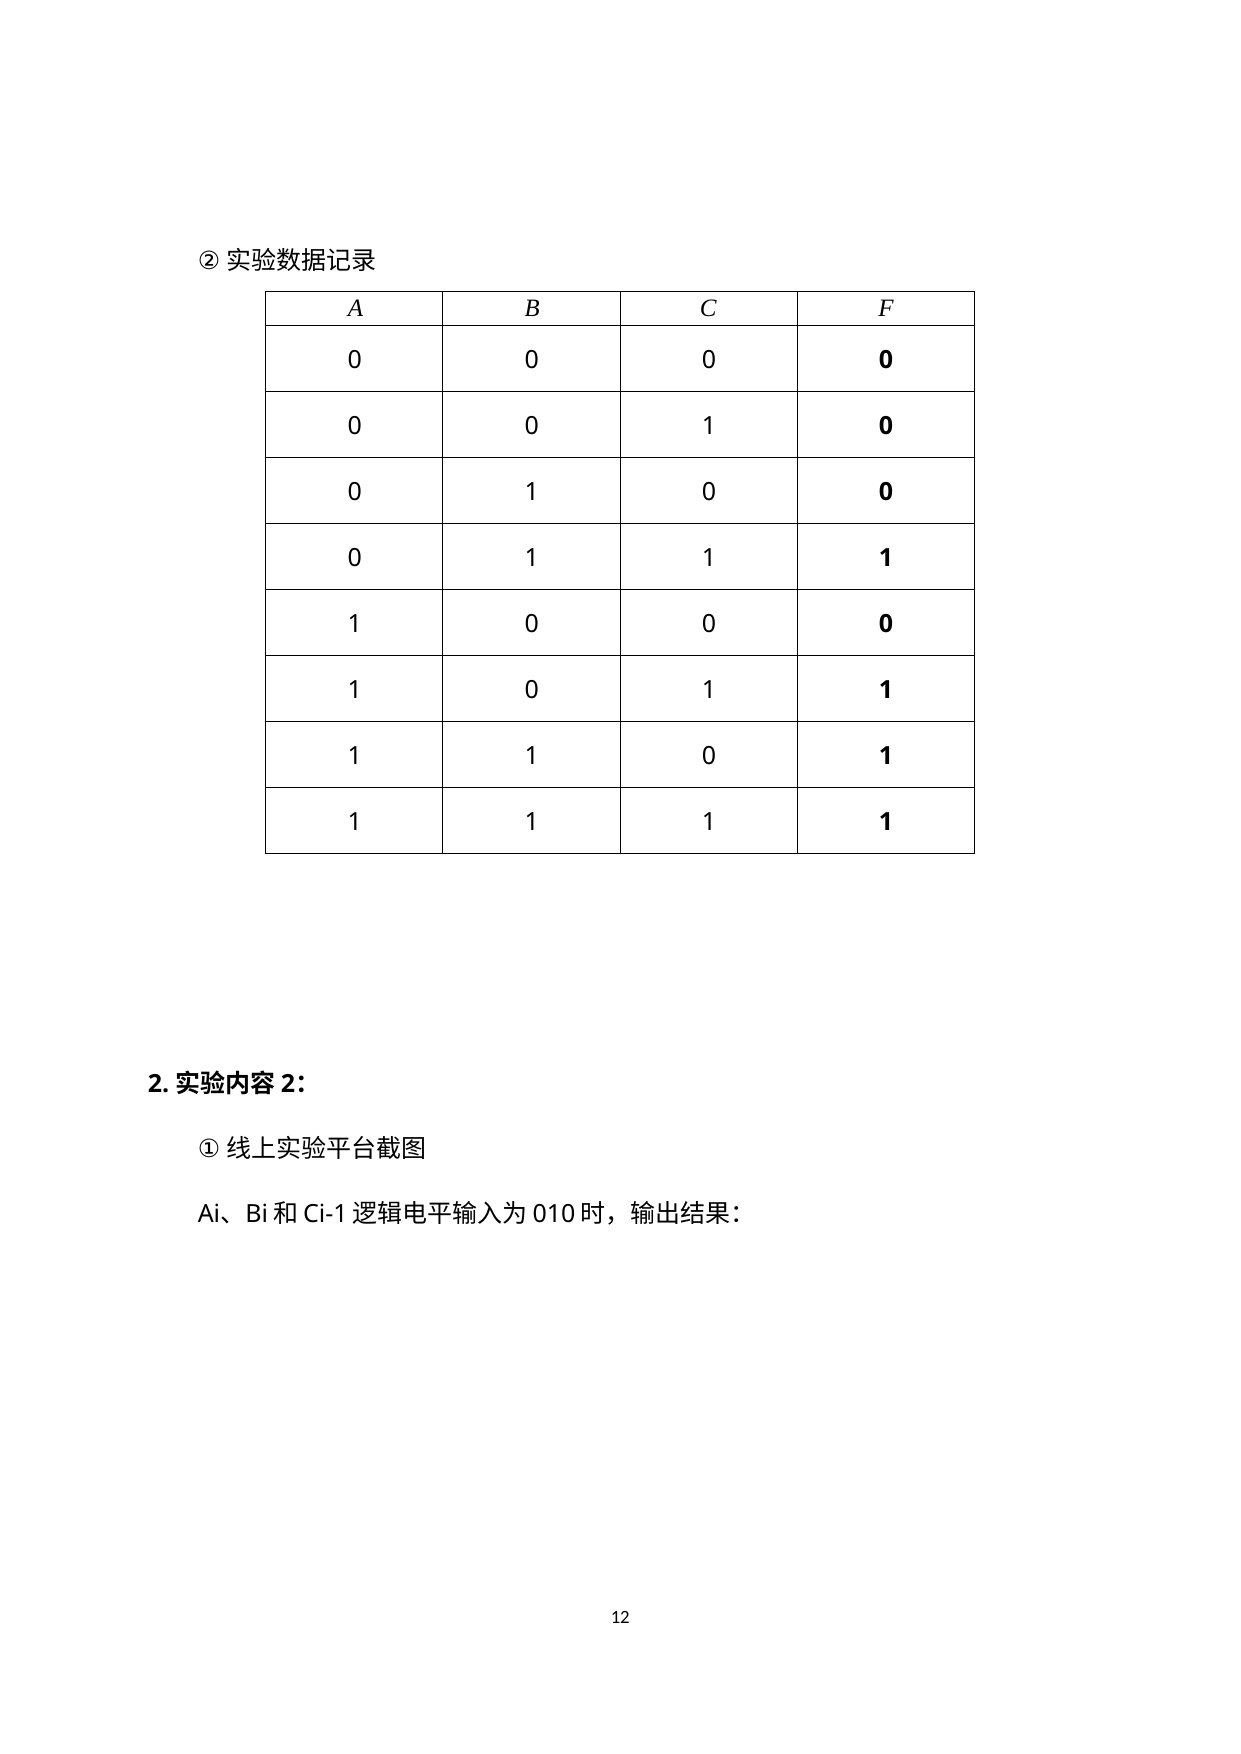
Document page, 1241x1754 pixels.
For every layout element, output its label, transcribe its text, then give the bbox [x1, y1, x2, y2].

table_header [621, 292, 797, 325]
table_cell 1 [443, 458, 620, 523]
table_cell 1 [443, 722, 620, 787]
table_cell 0 [266, 326, 442, 391]
table_cell 1 [798, 788, 974, 853]
table_cell 0 [443, 590, 620, 655]
table_cell 1 [266, 722, 442, 787]
table_cell 1 [798, 656, 974, 721]
table_cell 1 [621, 788, 797, 853]
table_cell 0 [798, 326, 974, 391]
table_cell 1 [443, 788, 620, 853]
table_cell 0 [621, 326, 797, 391]
table_cell 1 [621, 656, 797, 721]
table_cell 1 [621, 524, 797, 589]
table_cell 0 [798, 458, 974, 523]
list 2. 实验内容2： [148, 1049, 1092, 1114]
list ① 线上实验平台截图 [148, 1114, 1092, 1179]
table_cell 1 [798, 524, 974, 589]
table_cell 1 [798, 722, 974, 787]
table_header [443, 292, 620, 325]
table_cell 0 [621, 458, 797, 523]
list ② 实验数据记录 [148, 226, 1092, 291]
table_cell 0 [266, 524, 442, 589]
table_cell 1 [443, 524, 620, 589]
table_header [798, 292, 974, 325]
table_cell 1 [266, 656, 442, 721]
table_cell 0 [266, 392, 442, 457]
table_cell 1 [266, 590, 442, 655]
table_header [266, 292, 442, 325]
table_cell 0 [443, 326, 620, 391]
table_cell 0 [621, 722, 797, 787]
table_cell 1 [266, 788, 442, 853]
list Ai、Bi和Ci-1逻辑电平输入为010时，输出结果： [148, 1179, 1092, 1244]
table_cell 0 [798, 392, 974, 457]
table_cell 0 [798, 590, 974, 655]
table_cell 1 [621, 392, 797, 457]
table_cell 0 [443, 656, 620, 721]
table_cell 0 [621, 590, 797, 655]
table_cell 0 [443, 392, 620, 457]
table_cell 0 [266, 458, 442, 523]
